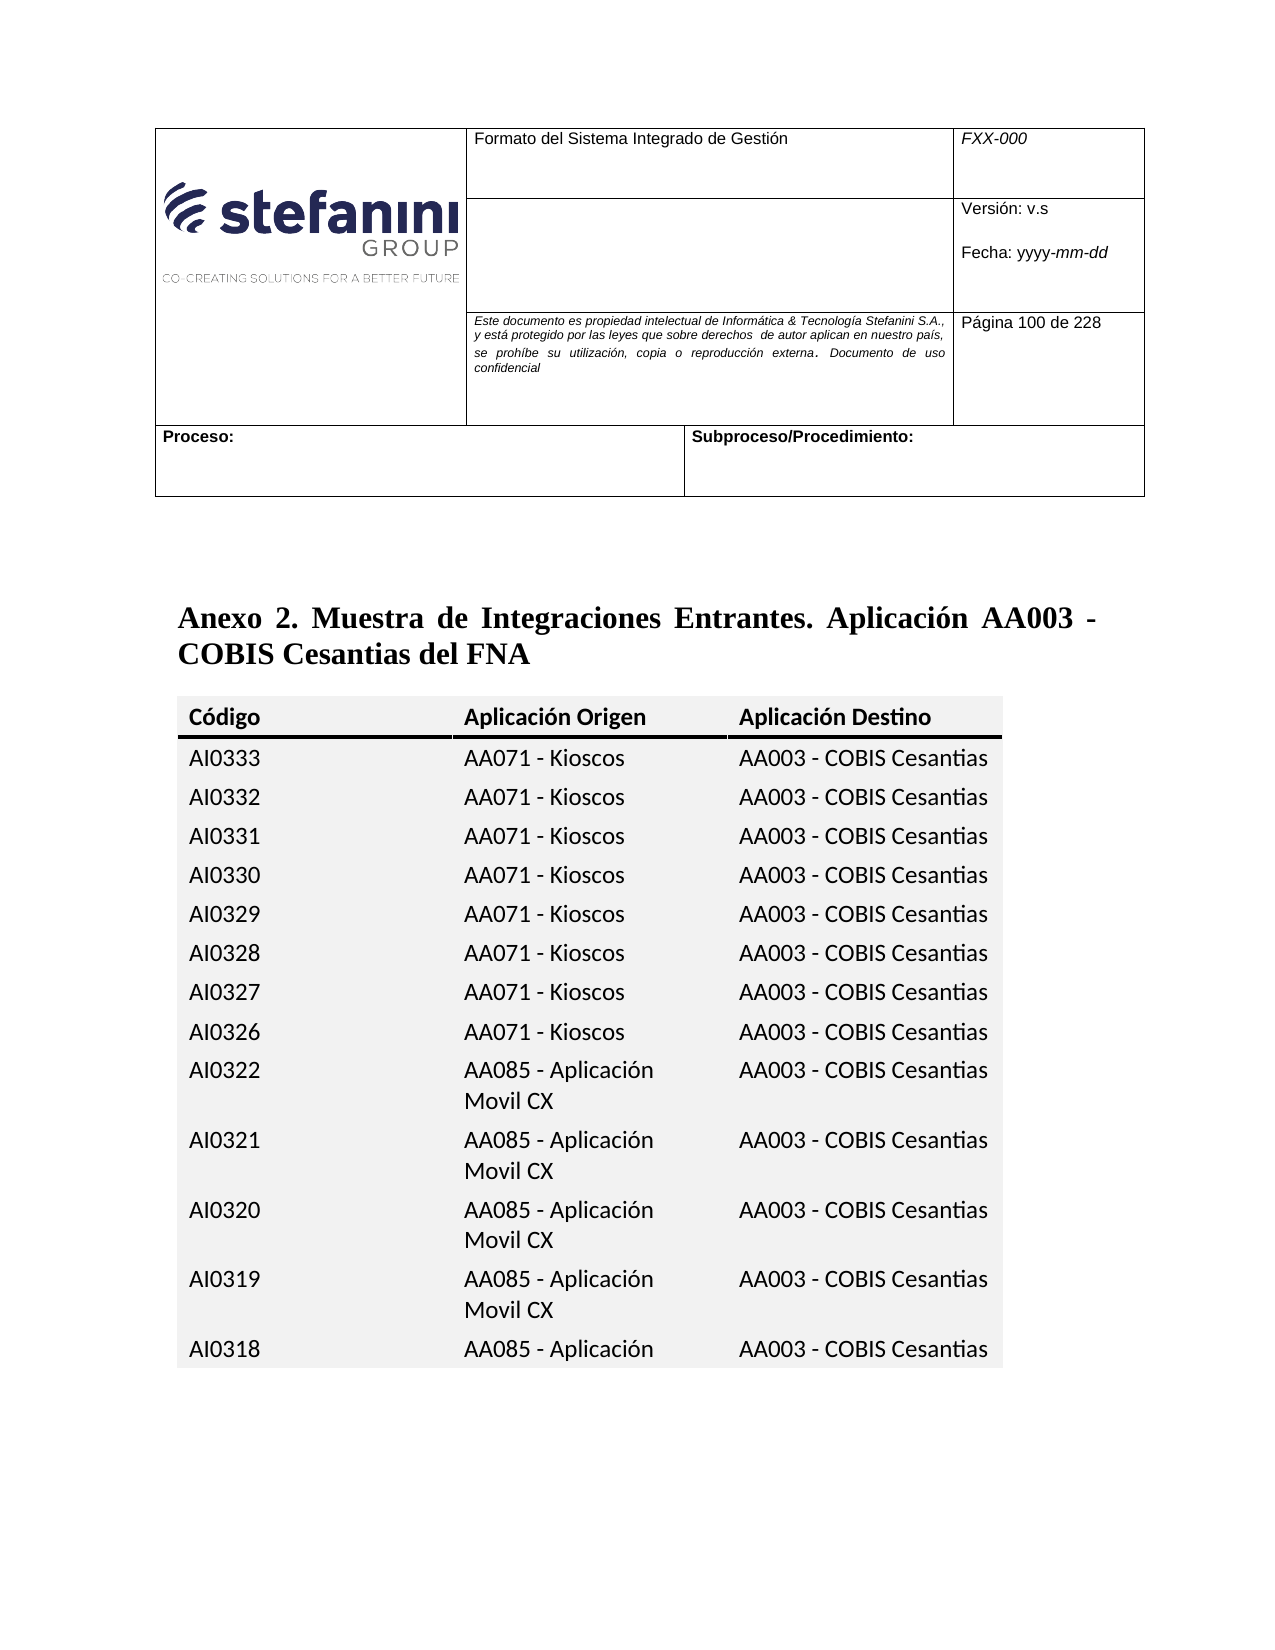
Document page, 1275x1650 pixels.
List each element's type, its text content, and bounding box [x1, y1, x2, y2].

table_cell AA003 - COBIS Cesantias [728, 856, 1002, 894]
table_cell AI0327 [178, 973, 452, 1011]
table_cell AA003 - COBIS Cesantias [728, 1329, 1002, 1367]
table_cell AA003 - COBIS Cesantias [728, 1190, 1002, 1259]
table_cell AA085 - Aplicación Movil CX [453, 1051, 727, 1119]
table_cell AA003 - COBIS Cesantias [728, 1051, 1002, 1119]
table_header Aplicación Destino [728, 697, 1002, 735]
table_cell AI0318 [178, 1329, 452, 1367]
table_cell AA085 - Aplicación Movil CX [453, 1329, 727, 1367]
table_cell AA003 - COBIS Cesantias [728, 1012, 1002, 1050]
table_cell AI0333 [178, 739, 452, 776]
table_cell AA003 - COBIS Cesantias [728, 1260, 1002, 1328]
table_cell AA085 - Aplicación Movil CX [453, 1190, 727, 1259]
table_cell AA003 - COBIS Cesantias [728, 895, 1002, 933]
table_cell AI0328 [178, 934, 452, 972]
picture [162, 182, 460, 286]
table_cell AI0329 [178, 895, 452, 933]
table_cell AA071 - Kioscos [453, 817, 727, 854]
table_cell AA003 - COBIS Cesantias [728, 739, 1002, 776]
table_cell AA003 - COBIS Cesantias [728, 1121, 1002, 1189]
table_cell AI0332 [178, 778, 452, 816]
table_cell AA003 - COBIS Cesantias [728, 934, 1002, 972]
table_cell AI0319 [178, 1260, 452, 1328]
table_cell AA085 - Aplicación Movil CX [453, 1121, 727, 1189]
table_cell AA071 - Kioscos [453, 934, 727, 972]
table_cell AA071 - Kioscos [453, 1012, 727, 1050]
table_cell AA071 - Kioscos [453, 778, 727, 816]
table_cell AI0331 [178, 817, 452, 854]
table_cell AA003 - COBIS Cesantias [728, 778, 1002, 816]
table_cell AI0330 [178, 856, 452, 894]
table_cell AA071 - Kioscos [453, 895, 727, 933]
table_cell AI0320 [178, 1190, 452, 1259]
table_cell AA003 - COBIS Cesantias [728, 817, 1002, 854]
table_header Aplicación Origen [453, 697, 727, 735]
subtitle Anexo 2. Muestra de Integraciones Entrantes. Aplicación AA003 - COBIS Cesantias del FNA [177, 599, 1098, 671]
table_header Código [178, 697, 452, 735]
table_cell AA071 - Kioscos [453, 856, 727, 894]
table_cell AI0326 [178, 1012, 452, 1050]
table_cell AA071 - Kioscos [453, 973, 727, 1011]
table_cell AI0321 [178, 1121, 452, 1189]
table_cell AA085 - Aplicación Movil CX [453, 1260, 727, 1328]
table_cell AA071 - Kioscos [453, 739, 727, 776]
table_cell AA003 - COBIS Cesantias [728, 973, 1002, 1011]
table_cell AI0322 [178, 1051, 452, 1119]
